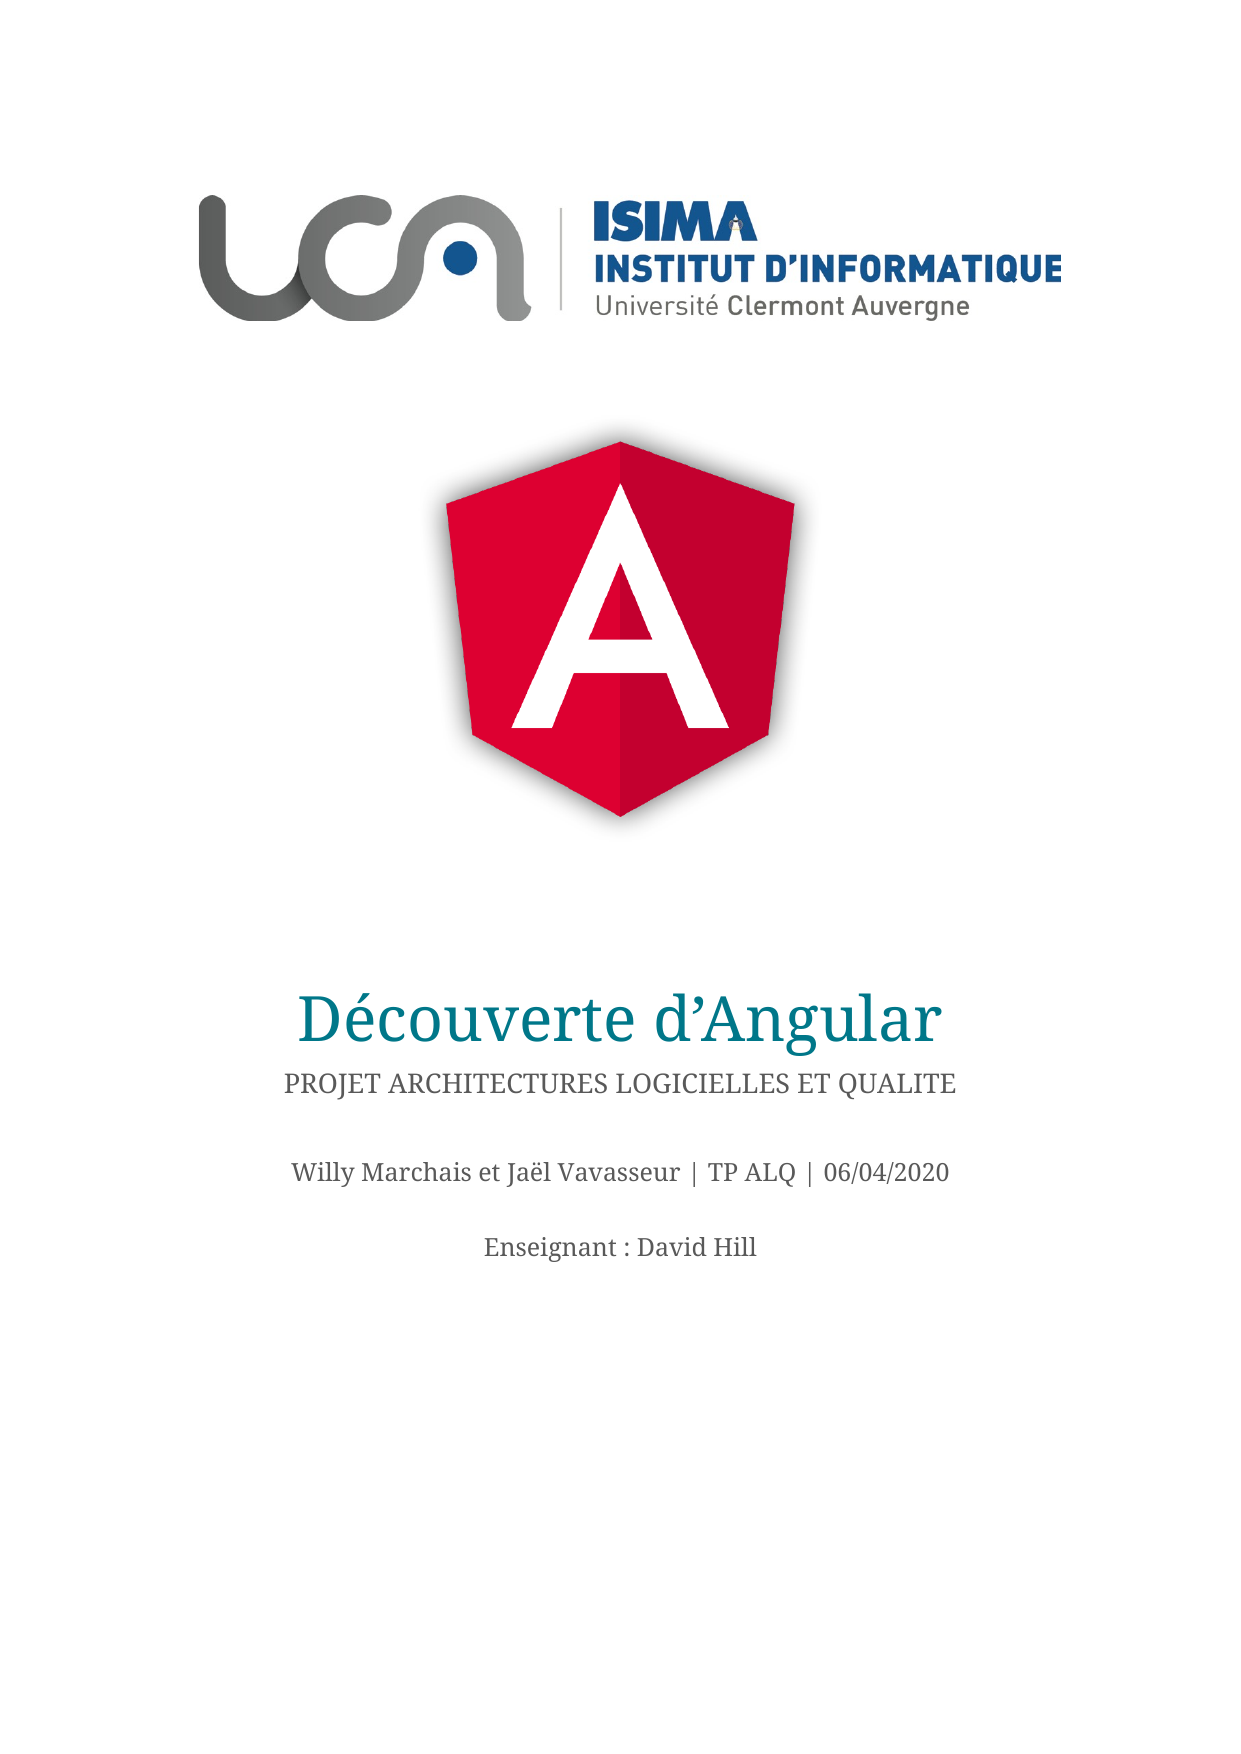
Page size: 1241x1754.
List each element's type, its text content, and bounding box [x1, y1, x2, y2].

text Willy Marchais et Jaël Vavasseur | TP ALQ | 06/04/2020 [187, 1154, 1053, 1189]
text Enseignant : David Hill [187, 1229, 1053, 1263]
picture [386, 385, 854, 854]
picture [198, 195, 1061, 321]
subtitle Projet ARCHITECTURES LOGICIELLES ET QUALITE [187, 1064, 1053, 1101]
